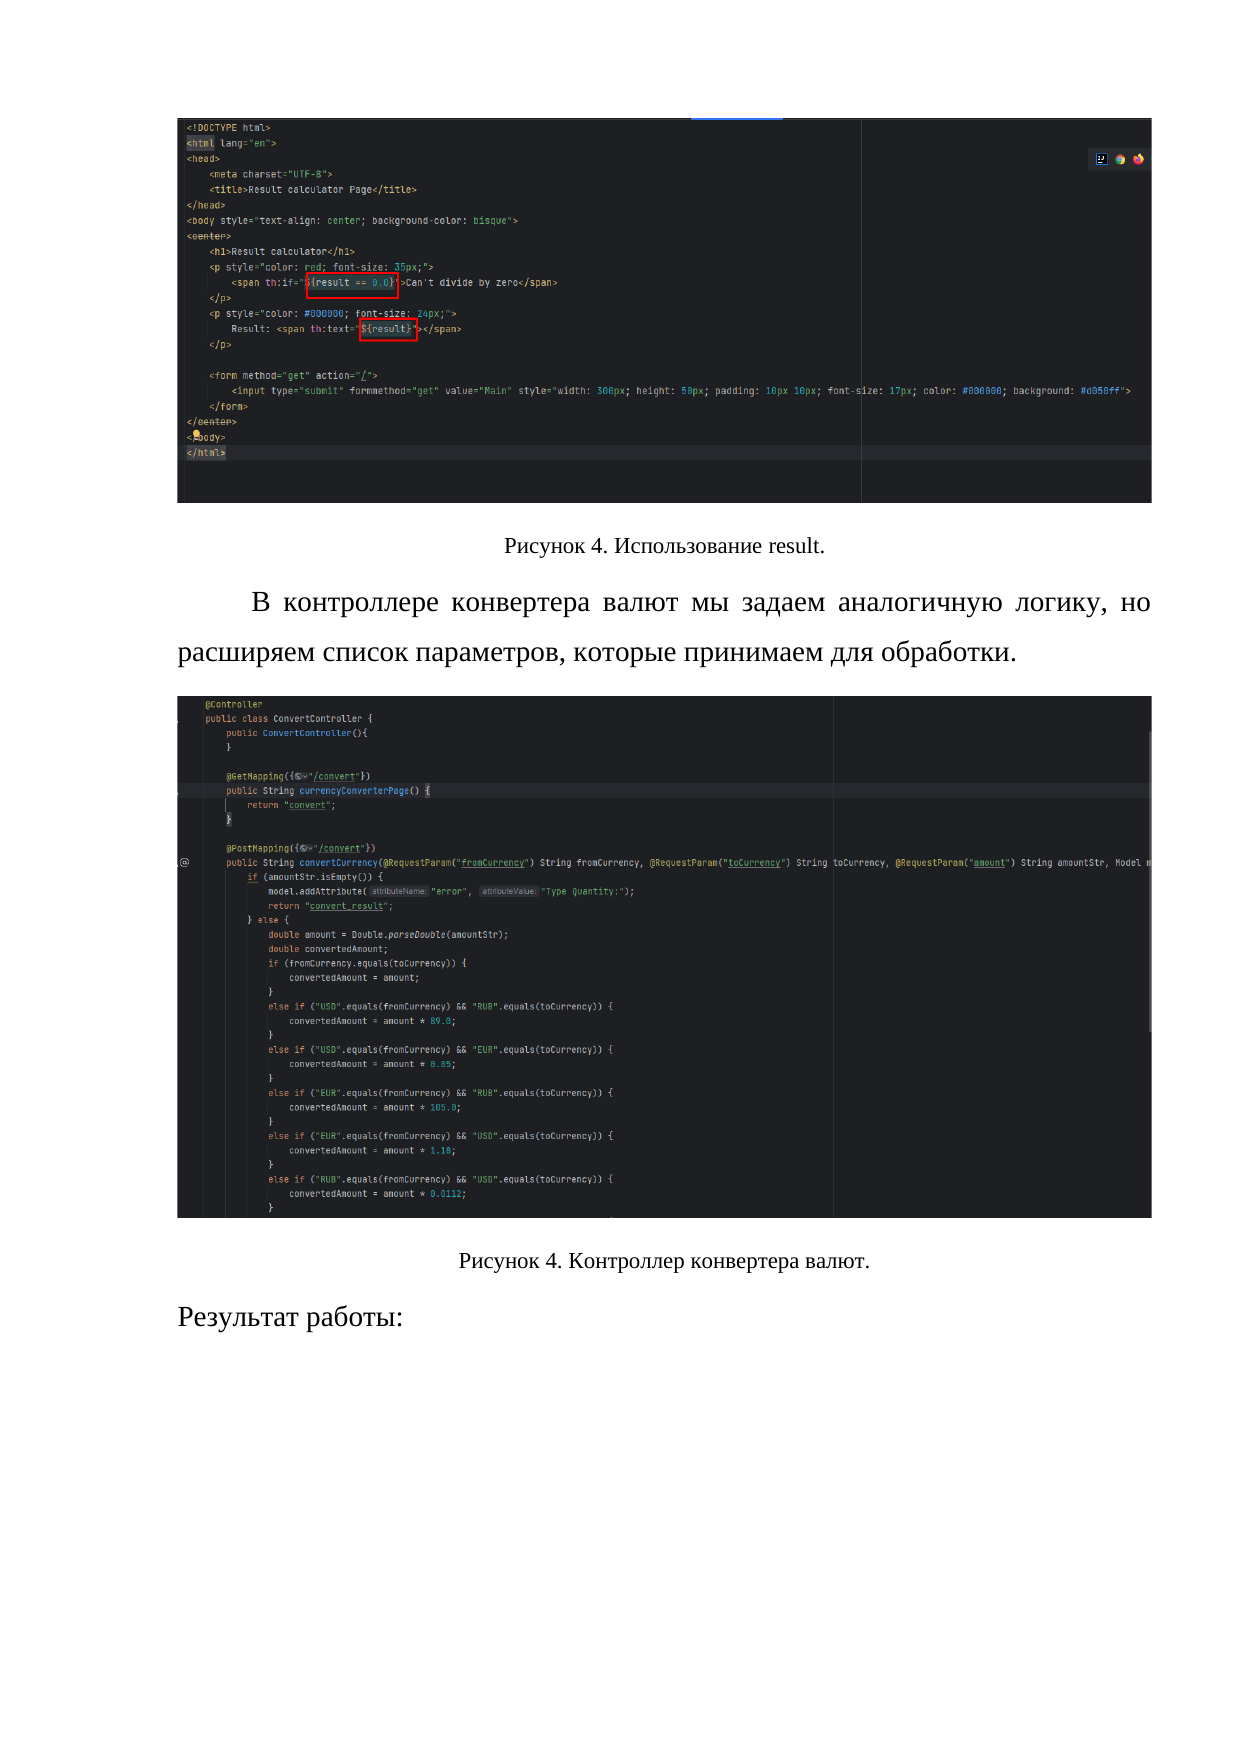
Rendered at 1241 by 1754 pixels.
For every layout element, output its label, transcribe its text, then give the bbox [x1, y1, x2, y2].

picture [177, 696, 1152, 1218]
text Рисунок 4. Использование result. [177, 532, 1152, 558]
text В контроллере конвертера валют мы задаем аналогичную логику, но расширяем список параметров, которые принимаем для обработки. [177, 584, 1152, 667]
picture [177, 118, 1152, 503]
text Результат работы: [177, 1299, 1152, 1333]
text Рисунок 4. Контроллер конвертера валют. [177, 1247, 1152, 1274]
